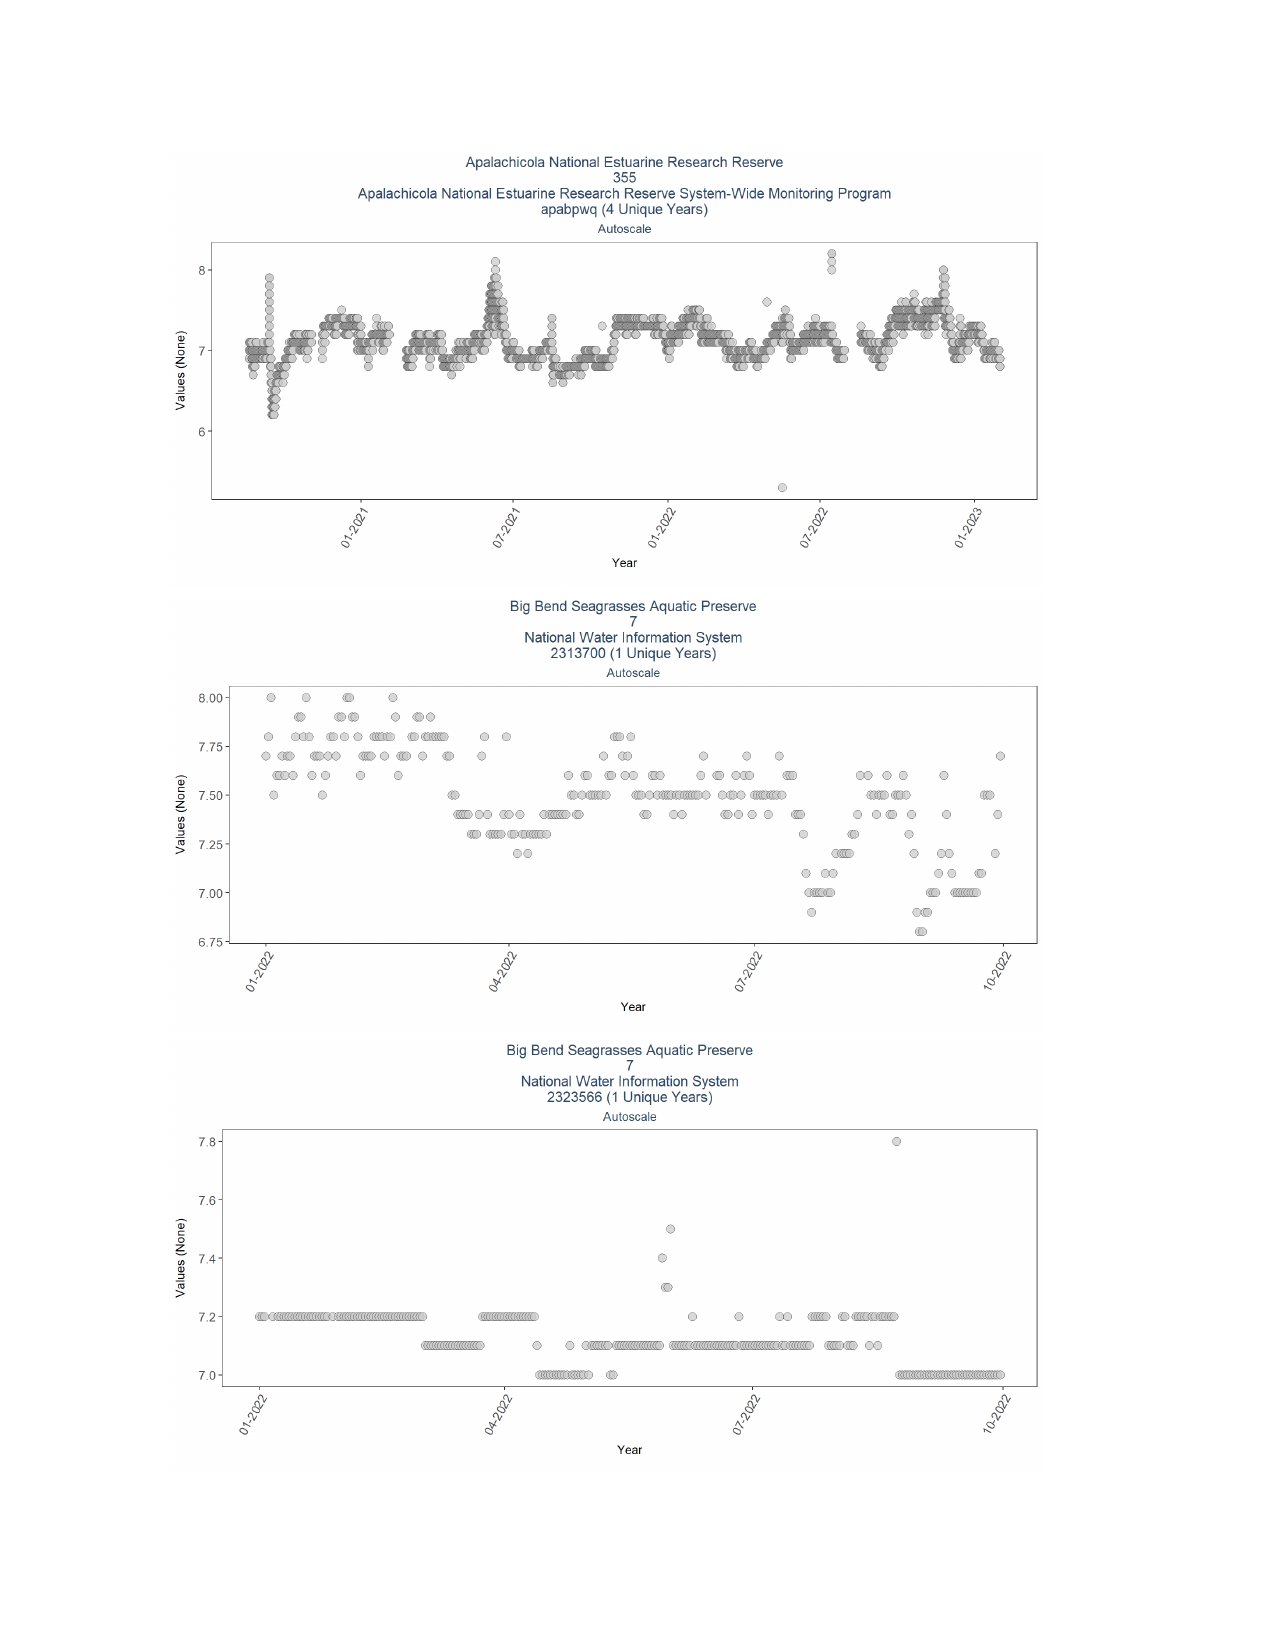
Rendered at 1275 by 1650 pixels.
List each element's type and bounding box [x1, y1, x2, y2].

picture [168, 593, 1044, 1032]
picture [168, 1037, 1044, 1475]
picture [168, 150, 1044, 588]
